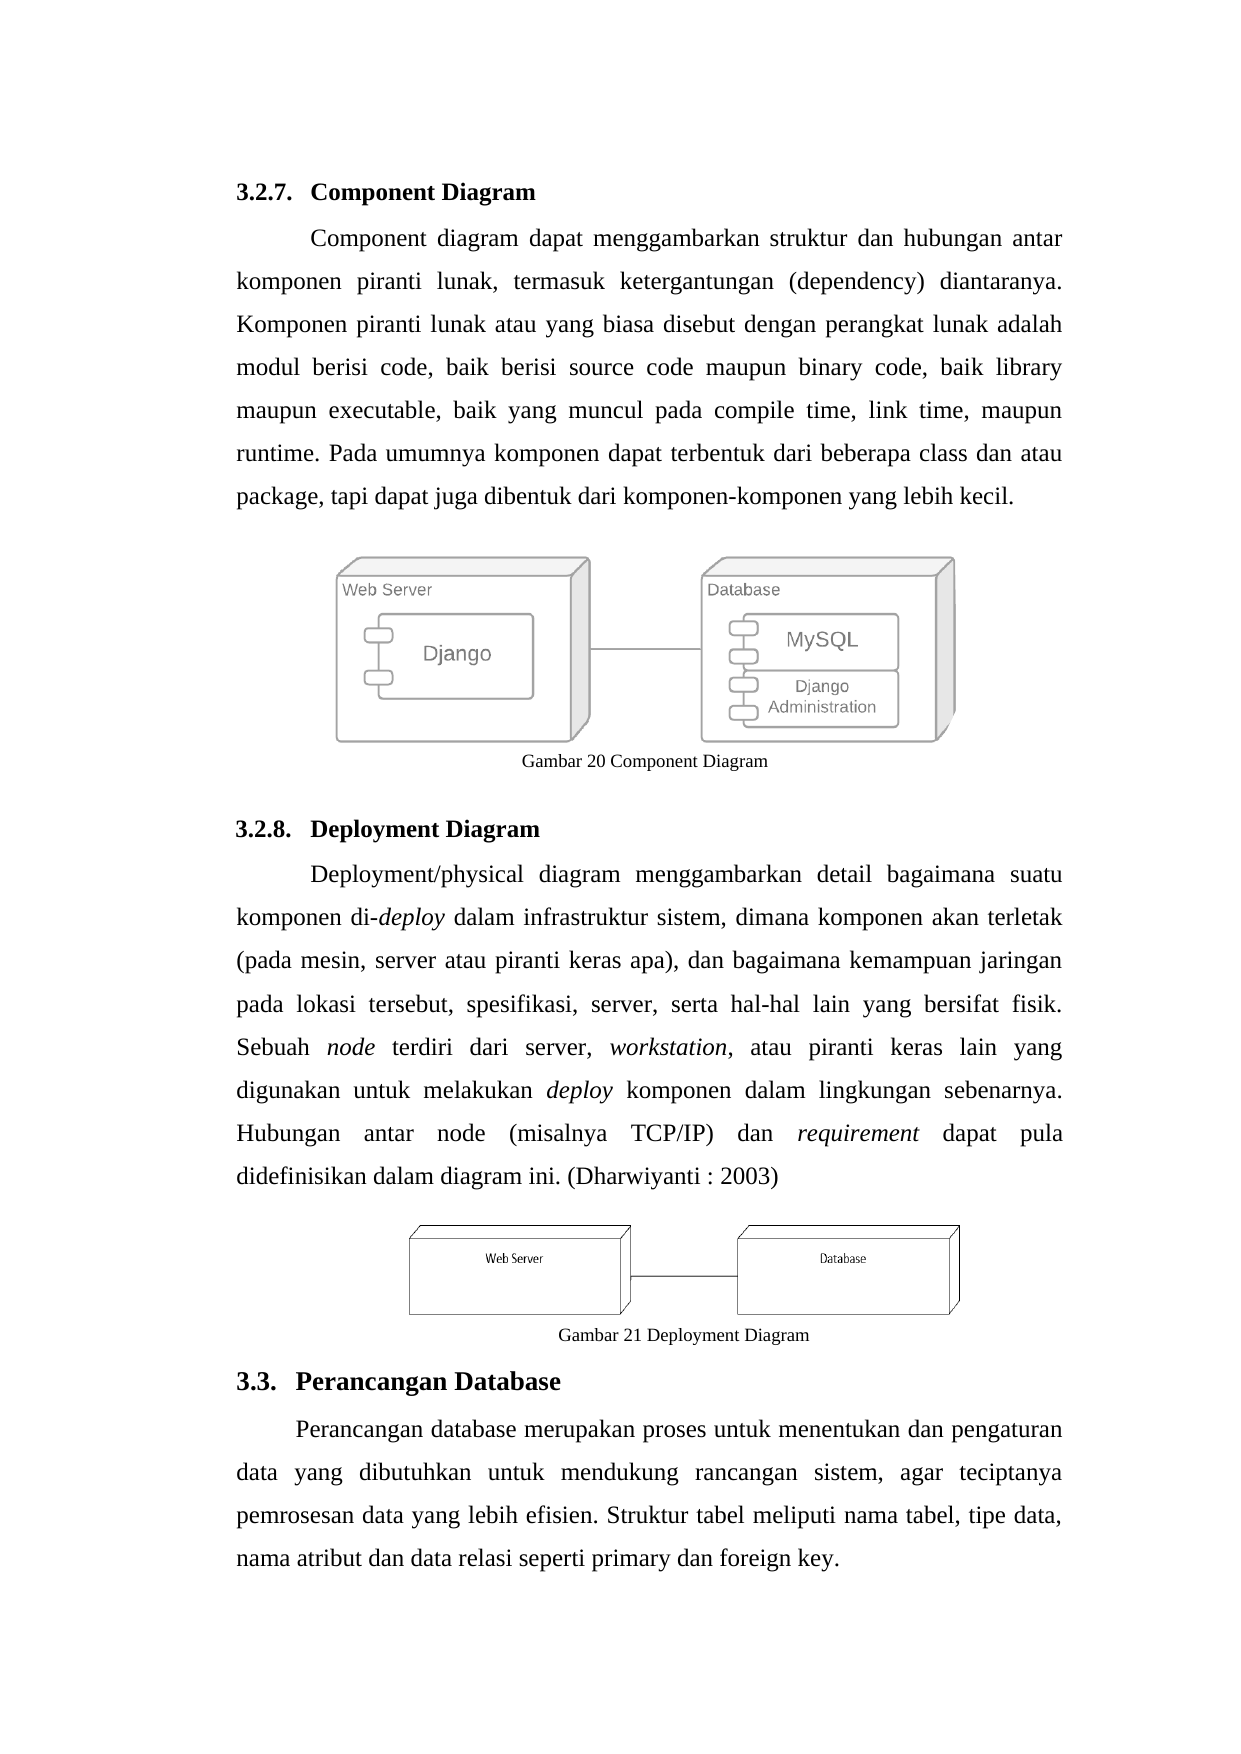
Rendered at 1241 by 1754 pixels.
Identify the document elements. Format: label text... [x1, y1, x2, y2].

text Component diagram dapat menggambarkan struktur dan hubungan antar komponen piranti lunak, termasuk ketergantungan (dependency) diantaranya. Komponen piranti lunak atau yang biasa disebut dengan perangkat lunak adalah modul berisi code, baik berisi source code maupun binary code, baik library maupun executable, baik yang muncul pada compile time, link time, maupun runtime. Pada umumnya komponen dapat terbentuk dari beberapa class dan atau package, tapi dapat juga dibentuk dari komponen-komponen yang lebih kecil. [236, 223, 1063, 510]
subtitle Component Diagram [236, 177, 1063, 206]
subtitle Perancangan Database [236, 1366, 1063, 1397]
picture [395, 1203, 972, 1324]
text Perancangan database merupakan proses untuk menentukan dan pengaturan data yang dibutuhkan untuk mendukung rancangan sistem, agar teciptanya pemrosesan data yang lebih efisien. Struktur tabel meliputi nama tabel, tipe data, nama atribut dan data relasi seperti primary dan foreign key. [236, 1414, 1063, 1572]
text Deployment/physical diagram menggambarkan detail bagaimana suatu komponen di-deploy dalam infrastruktur sistem, dimana komponen akan terletak (pada mesin, server atau piranti keras apa), dan bagaimana kemampuan jaringan pada lokasi tersebut, spesifikasi, server, serta hal-hal lain yang bersifat fisik. Sebuah node terdiri dari server, workstation, atau piranti keras lain yang digunakan untuk melakukan deploy komponen dalam lingkungan sebenarnya. Hubungan antar node (misalnya TCP/IP) dan requirement dapat pula didefinisikan dalam diagram ini. (Dharwiyanti : 2003) [236, 859, 1063, 1190]
picture [329, 547, 958, 746]
subtitle Deployment Diagram [235, 814, 1063, 842]
